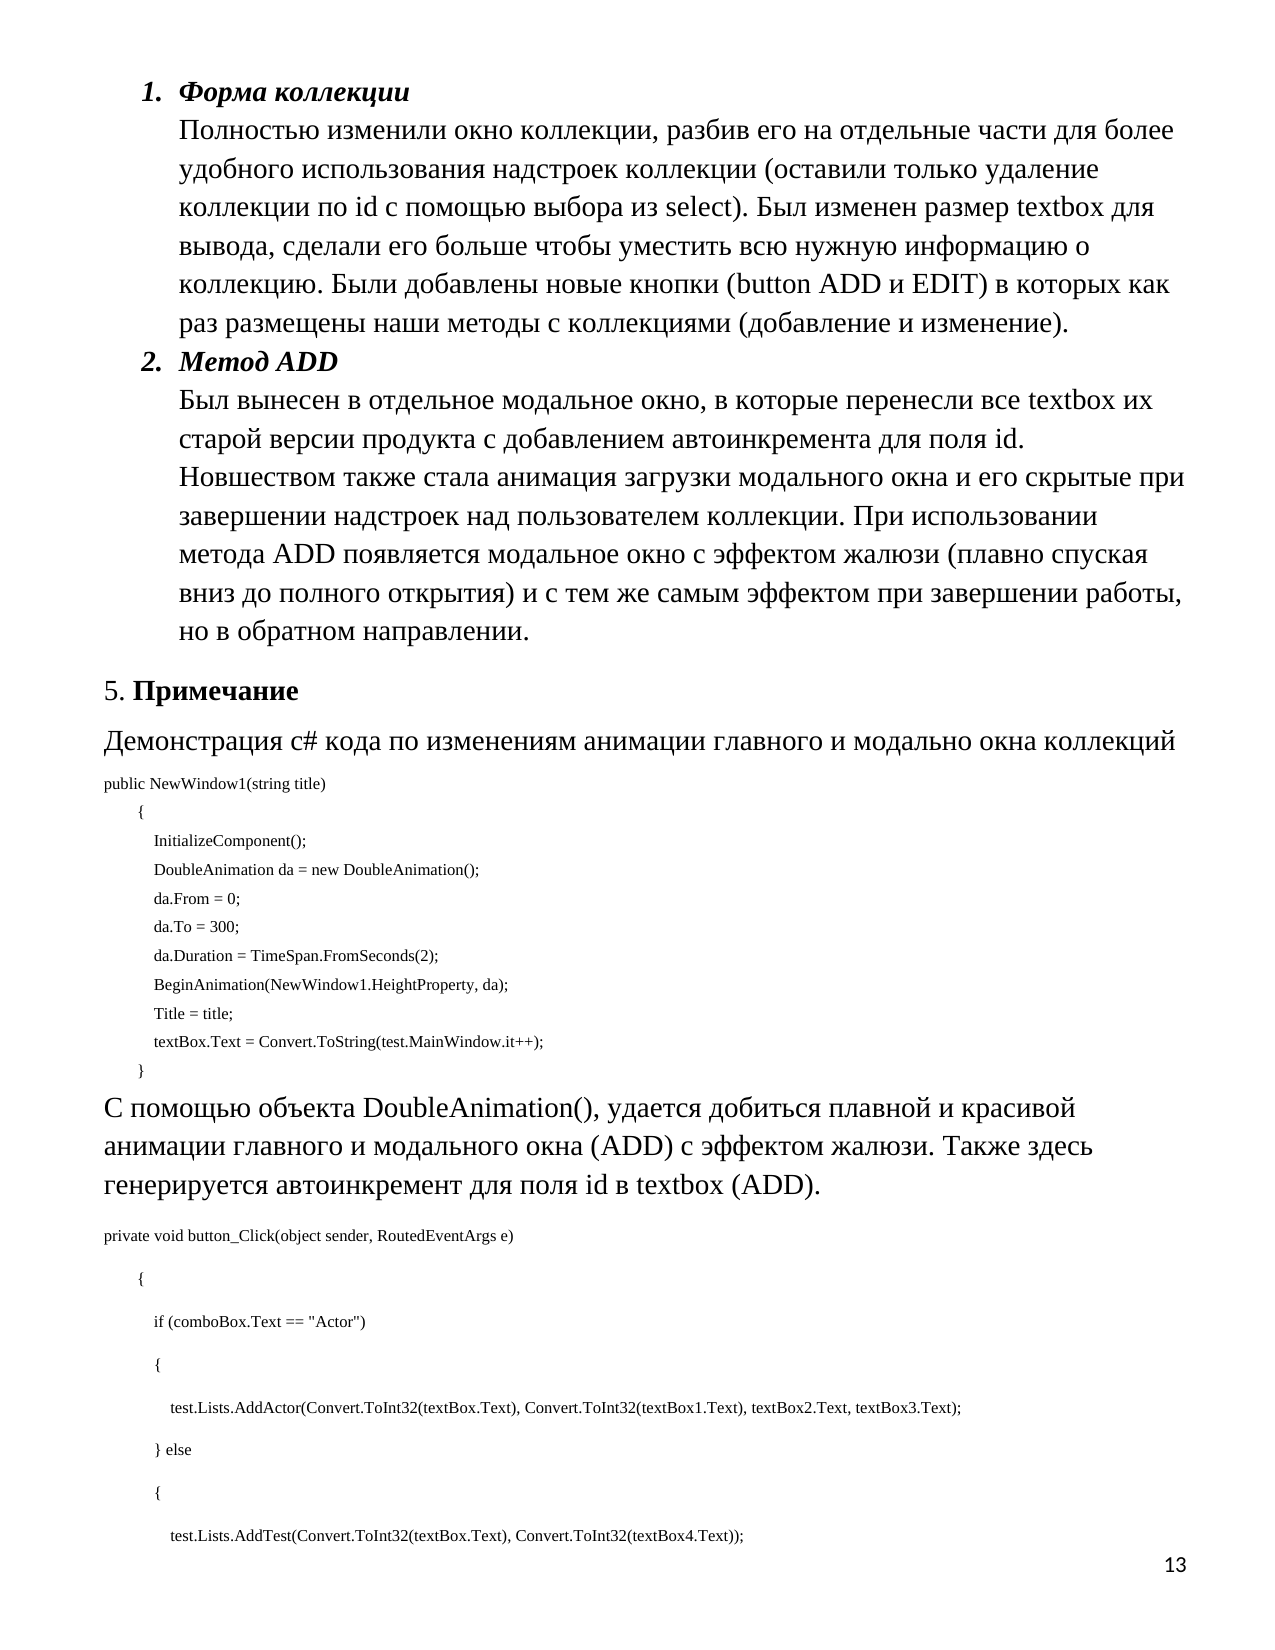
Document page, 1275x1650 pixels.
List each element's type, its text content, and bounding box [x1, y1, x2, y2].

text { [103, 1483, 1186, 1502]
text BeginAnimation(NewWindow1.HeightProperty, da); [103, 975, 1186, 994]
text } else [103, 1440, 1186, 1459]
text { [103, 802, 1186, 821]
list Метод ADD [141, 344, 1186, 377]
text private void button_Click(object sender, RoutedEventArgs e) [103, 1226, 1186, 1245]
list Был вынесен в отдельное модальное окно, в которые перенесли все textbox их старой версии продукта с добавлением автоинкремента для поля id. Новшеством также стала анимация загрузки модального окна и его скрытые при завершении надстроек над пользователем коллекции. При использовании метода ADD появляется модальное окно с эффектом жалюзи (плавно спуская вниз до полного открытия) и с тем же самым эффектом при завершении работы, но в обратном направлении. [178, 382, 1186, 647]
text Демонстрация с# кода по изменениям анимации главного и модально окна коллекций [103, 723, 1186, 757]
text 5. Примечание [103, 673, 1186, 706]
text С помощью объекта DoubleAnimation(), удается добиться плавной и красивой анимации главного и модального окна (ADD) с эффектом жалюзи. Также здесь генерируется автоинкремент для поля id в textbox (ADD). [103, 1090, 1186, 1200]
list Полностью изменили окно коллекции, разбив его на отдельные части для более удобного использования надстроек коллекции (оставили только удаление коллекции по id с помощью выбора из select). Был изменен размер textbox для вывода, сделали его больше чтобы уместить всю нужную информацию о коллекцию. Были добавлены новые кнопки (button ADD и EDIT) в которых как раз размещены наши методы с коллекциями (добавление и изменение). [178, 112, 1186, 339]
text da.From = 0; [103, 888, 1186, 908]
text da.Duration = TimeSpan.FromSeconds(2); [103, 946, 1186, 965]
text InitializeComponent(); [103, 831, 1186, 850]
text DoubleAnimation da = new DoubleAnimation(); [103, 860, 1186, 879]
text test.Lists.AddActor(Convert.ToInt32(textBox.Text), Convert.ToInt32(textBox1.Text), textBox2.Text, textBox3.Text); [103, 1397, 1186, 1417]
text { [103, 1269, 1186, 1288]
list Форма коллекции [141, 74, 1186, 107]
text if (comboBox.Text == "Actor") [103, 1312, 1186, 1331]
text textBox.Text = Convert.ToString(test.MainWindow.it++); [103, 1032, 1186, 1051]
text Title = title; [103, 1003, 1186, 1023]
text } [103, 1061, 1186, 1080]
text public NewWindow1(string title) [103, 773, 1186, 793]
text test.Lists.AddTest(Convert.ToInt32(textBox.Text), Convert.ToInt32(textBox4.Text)); [103, 1526, 1186, 1545]
text { [103, 1354, 1186, 1374]
text da.To = 300; [103, 917, 1186, 936]
